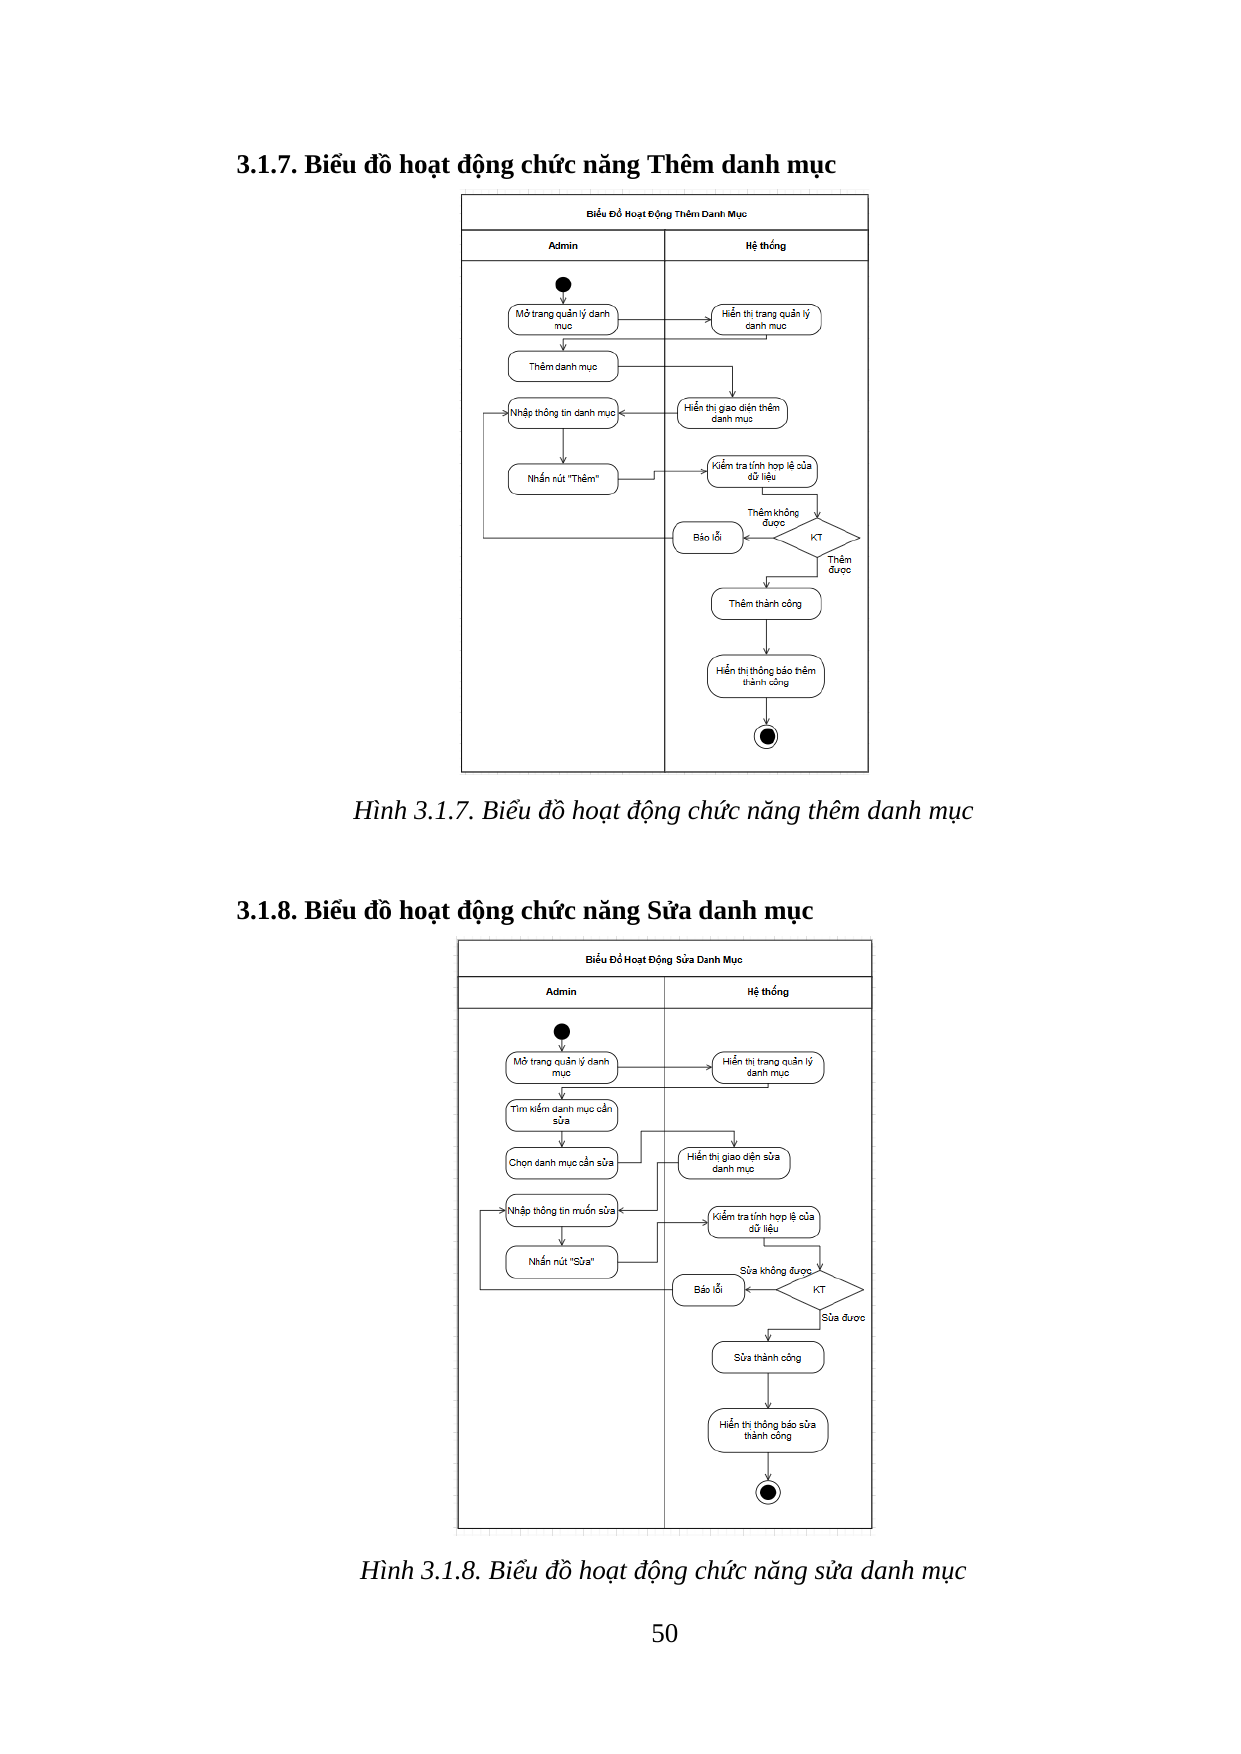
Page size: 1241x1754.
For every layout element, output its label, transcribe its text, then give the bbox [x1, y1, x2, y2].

text Hình 3.1.7. Biểu đồ hoạt động chức năng thêm danh mục [207, 794, 1122, 825]
picture [459, 189, 870, 775]
subtitle 3.1.7. Biểu đồ hoạt động chức năng Thêm danh mục [236, 148, 1122, 179]
picture [453, 936, 876, 1536]
subtitle 3.1.8. Biểu đồ hoạt động chức năng Sửa danh mục [236, 894, 1122, 926]
text Hình 3.1.8. Biểu đồ hoạt động chức năng sửa danh mục [207, 1554, 1122, 1585]
